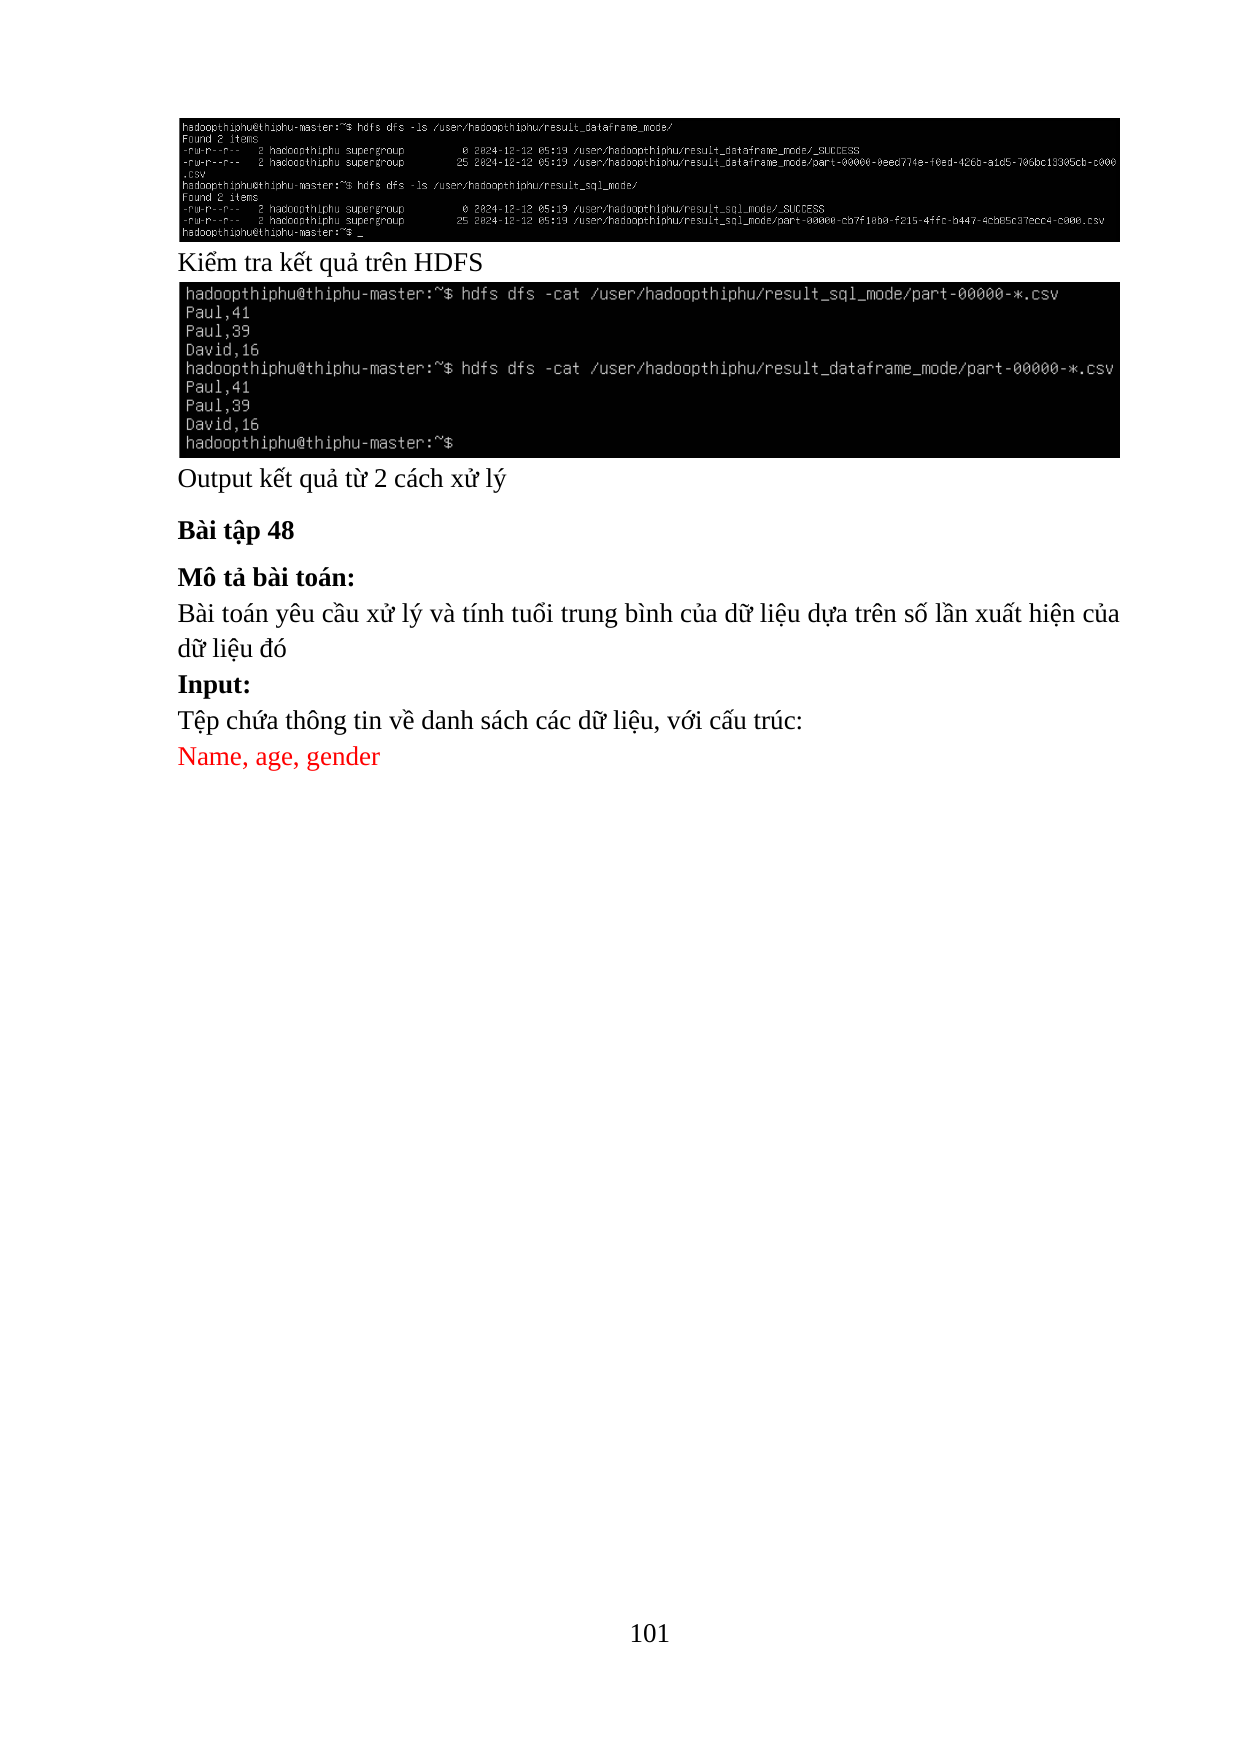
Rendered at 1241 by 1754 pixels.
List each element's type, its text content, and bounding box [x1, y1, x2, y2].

subtitle Bài tập 48 [177, 514, 1122, 545]
list Mô tả bài toán: [177, 561, 1122, 592]
list Name, age, gender [177, 739, 1122, 771]
list Kiểm tra kết quả trên HDFS [177, 246, 1122, 277]
picture [179, 282, 1120, 458]
picture [179, 118, 1120, 242]
list Bài toán yêu cầu xử lý và tính tuổi trung bình của dữ liệu dựa trên số lần xuất hiện của dữ liệu đó [177, 597, 1122, 663]
list Output kết quả từ 2 cách xử lý [177, 462, 1122, 493]
list Tệp chứa thông tin về danh sách các dữ liệu, với cấu trúc: [177, 704, 1122, 735]
list Input: [177, 668, 1122, 699]
